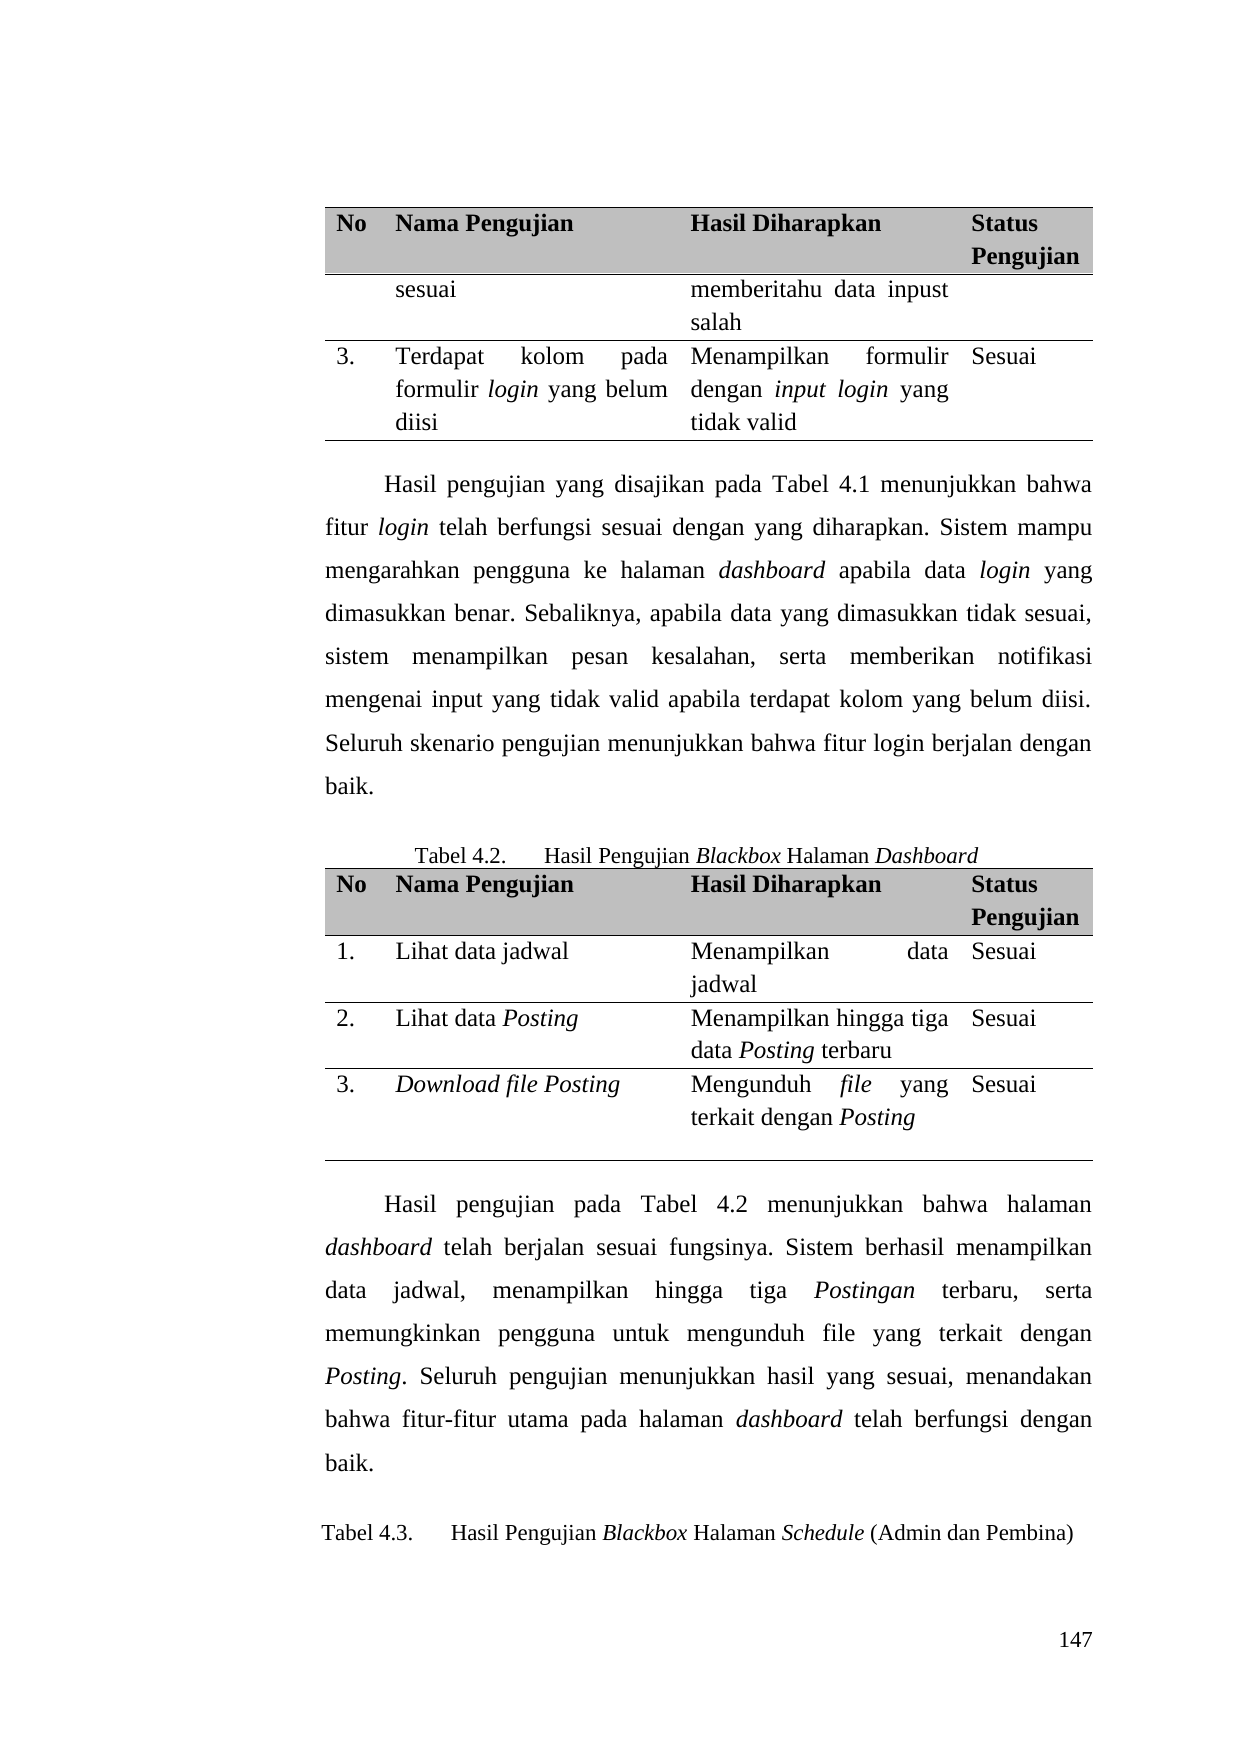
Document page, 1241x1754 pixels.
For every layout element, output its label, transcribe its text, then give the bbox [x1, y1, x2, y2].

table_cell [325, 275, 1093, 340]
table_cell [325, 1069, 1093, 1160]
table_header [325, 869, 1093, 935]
text Hasil Pengujian Blackbox Halaman Schedule (Admin dan Pembina) [302, 1519, 1092, 1545]
text Hasil pengujian pada Tabel 4.2 menunjukkan bahwa halaman dashboard telah berjalan sesuai fungsinya. Sistem berhasil menampilkan data jadwal, menampilkan hingga tiga Postingan terbaru, serta memungkinkan pengguna untuk mengunduh file yang terkait dengan Posting. Seluruh pengujian menunjukkan hasil yang sesuai, menandakan bahwa fitur-fitur utama pada halaman dashboard telah berfungsi dengan baik. [325, 1189, 1092, 1476]
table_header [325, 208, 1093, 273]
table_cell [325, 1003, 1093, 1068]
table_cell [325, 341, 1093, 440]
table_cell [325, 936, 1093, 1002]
text Hasil pengujian yang disajikan pada Tabel 4.1 menunjukkan bahwa fitur login telah berfungsi sesuai dengan yang diharapkan. Sistem mampu mengarahkan pengguna ke halaman dashboard apabila data login yang dimasukkan benar. Sebaliknya, apabila data yang dimasukkan tidak sesuai, sistem menampilkan pesan kesalahan, serta memberikan notifikasi mengenai input yang tidak valid apabila terdapat kolom yang belum diisi. Seluruh skenario pengujian menunjukkan bahwa fitur login berjalan dengan baik. [325, 469, 1092, 799]
text Hasil Pengujian Blackbox Halaman Dashboard [302, 842, 1092, 868]
